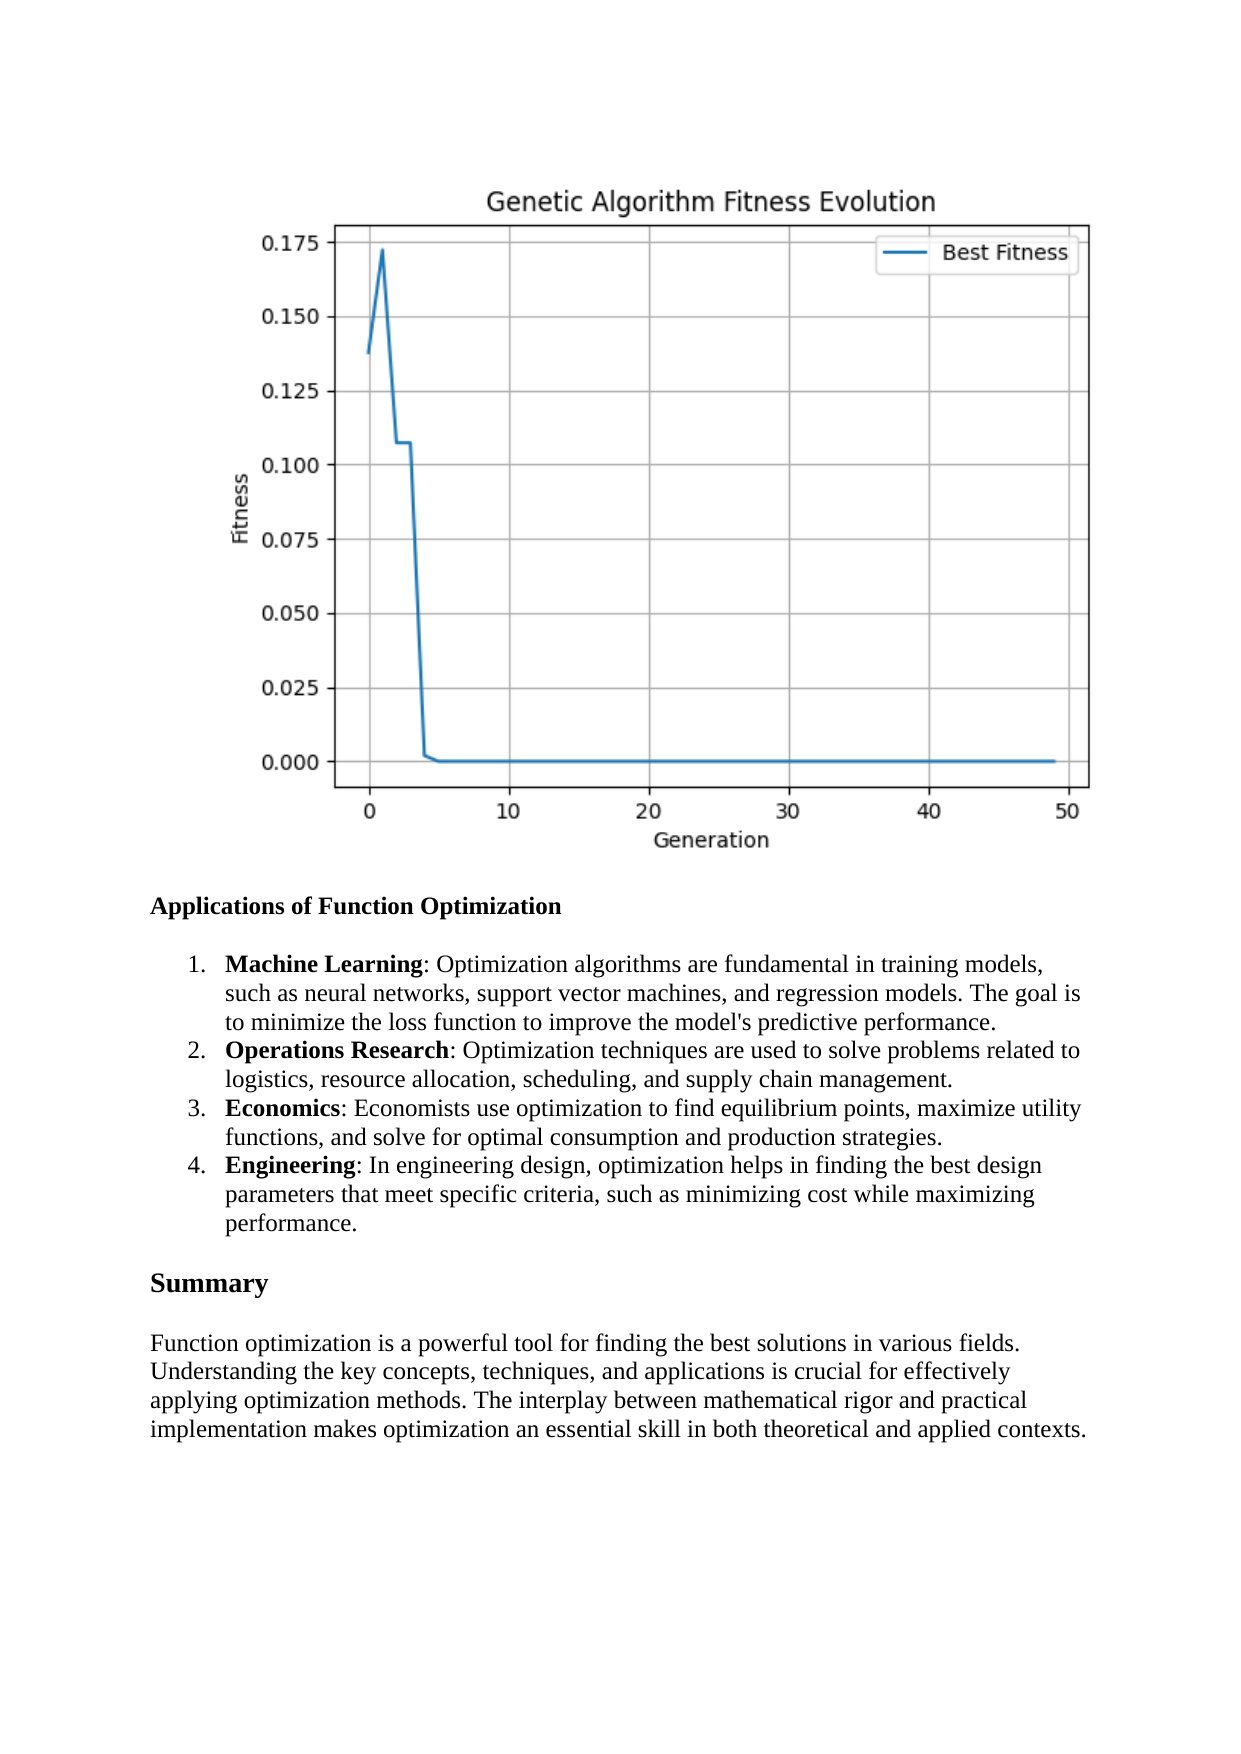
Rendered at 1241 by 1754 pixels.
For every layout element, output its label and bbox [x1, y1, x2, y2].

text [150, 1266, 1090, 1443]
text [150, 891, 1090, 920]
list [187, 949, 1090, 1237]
picture [225, 150, 1166, 863]
